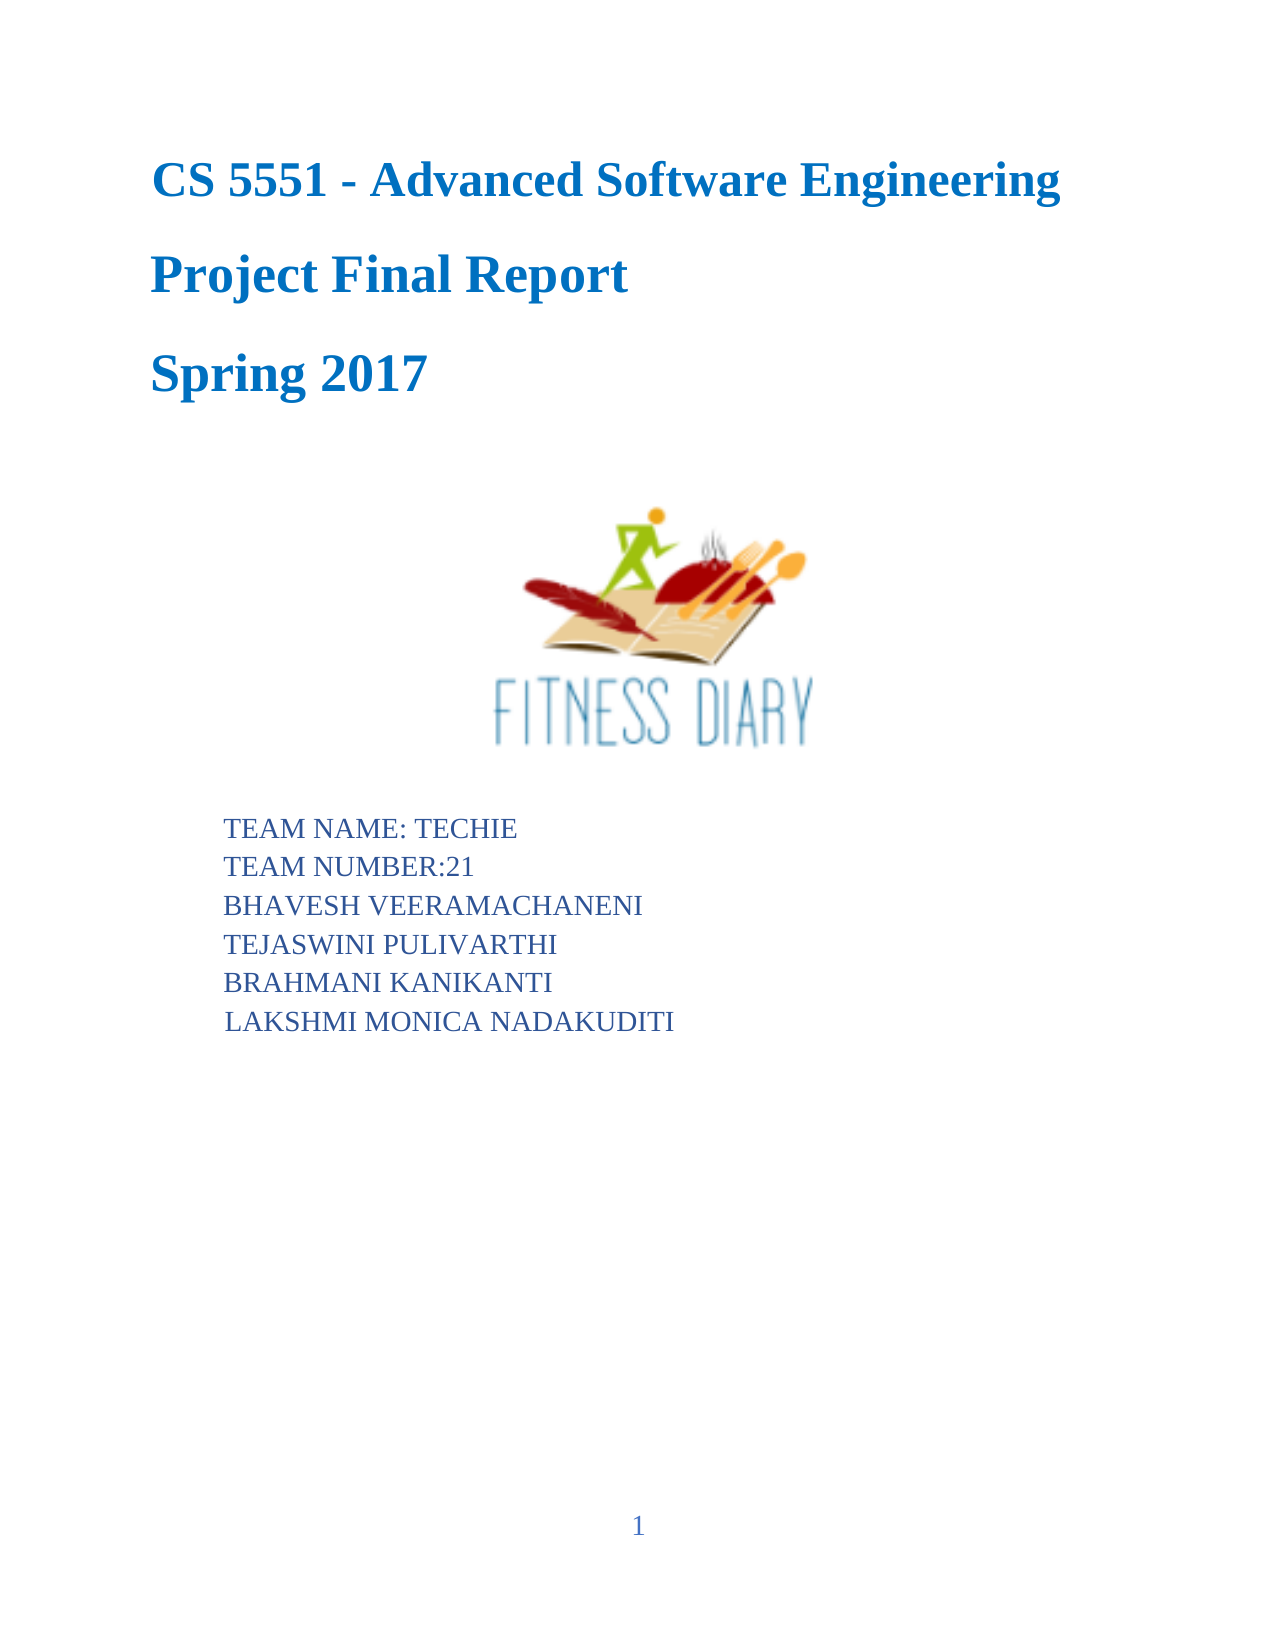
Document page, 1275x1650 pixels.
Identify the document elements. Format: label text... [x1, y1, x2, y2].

text Project Final Report [150, 242, 1125, 305]
text TEAM NUMBER:21 [223, 849, 1054, 883]
text BRAHMANI KANIKANTI [223, 965, 1121, 999]
text BHAVESH VEERAMACHANENI [150, 888, 1125, 922]
text TEAM NAME: TECHIE [223, 811, 1091, 844]
text TEJASWINI PULIVARTHI [223, 927, 1125, 960]
text CS 5551 - Advanced Software Engineering [151, 150, 1125, 207]
text LAKSHMI MONICA NADAKUDITI [151, 1004, 1125, 1037]
picture [450, 432, 835, 808]
text Spring 2017 [150, 341, 1125, 403]
